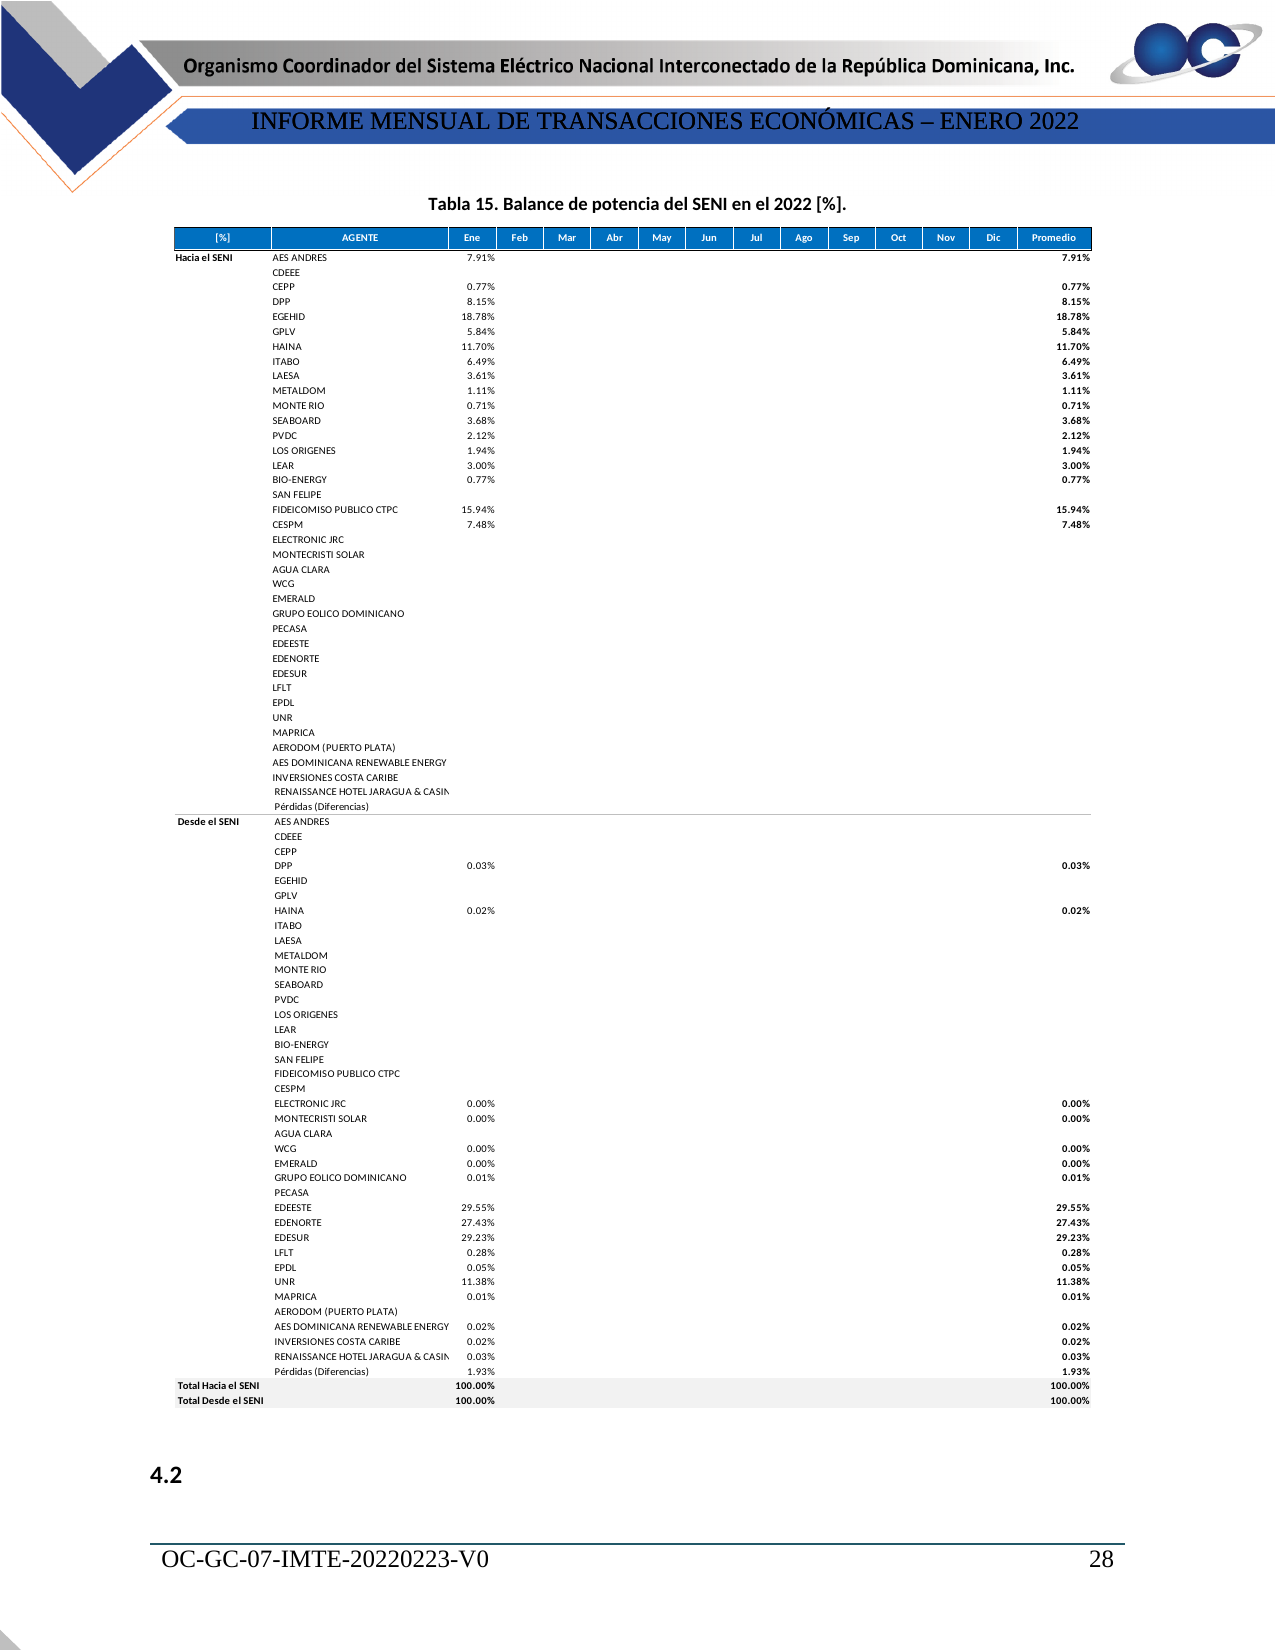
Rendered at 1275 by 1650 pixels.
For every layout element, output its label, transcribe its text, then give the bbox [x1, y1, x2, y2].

picture [1, 1, 1275, 196]
text Tabla 15. Balance de potencia del SENI en el 2022 [%]. [150, 192, 1125, 215]
